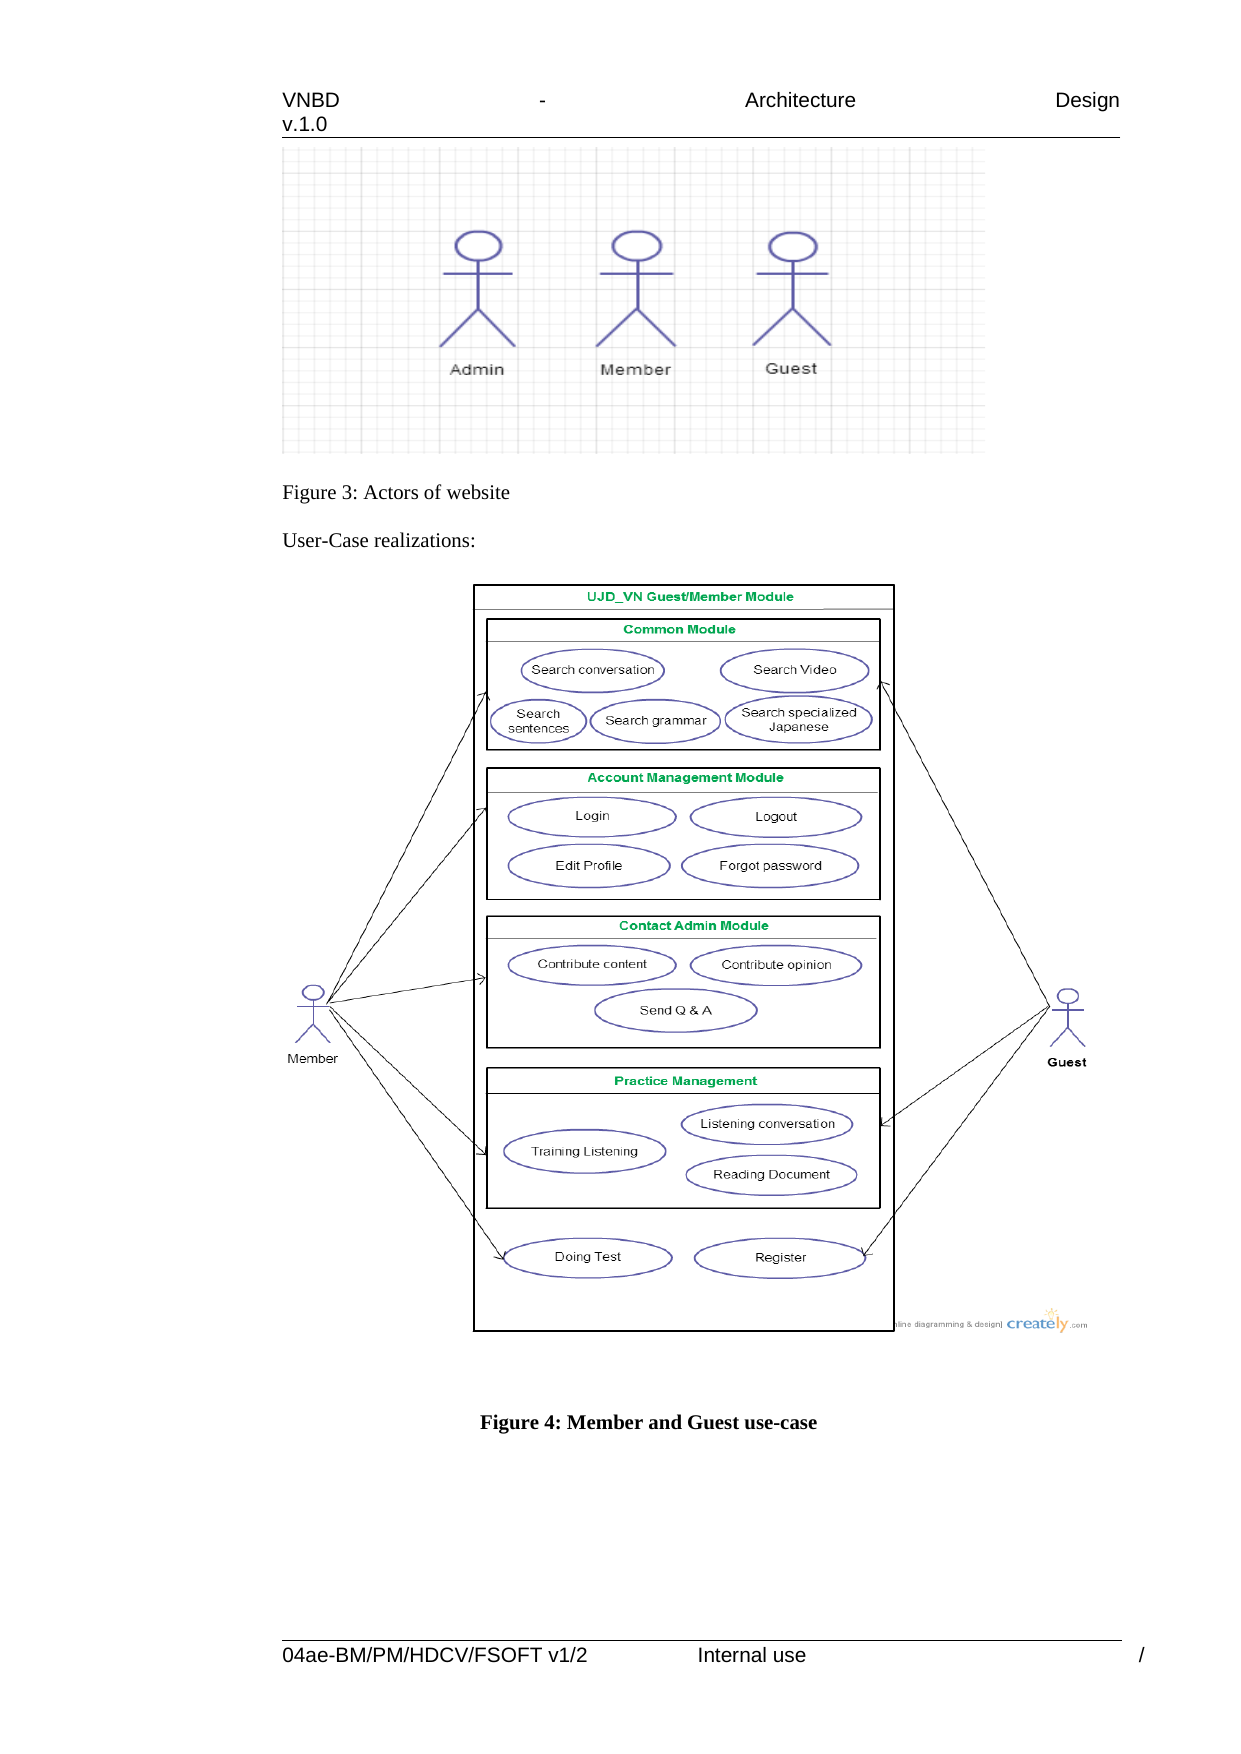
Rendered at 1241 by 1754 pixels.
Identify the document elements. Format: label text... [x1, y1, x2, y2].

text Figure 3: Actors of website [282, 480, 1122, 504]
picture [282, 147, 985, 454]
picture [282, 577, 1092, 1335]
text Figure 4: Member and Guest use-case [282, 1410, 1122, 1434]
text User-Case realizations: [282, 528, 1122, 552]
